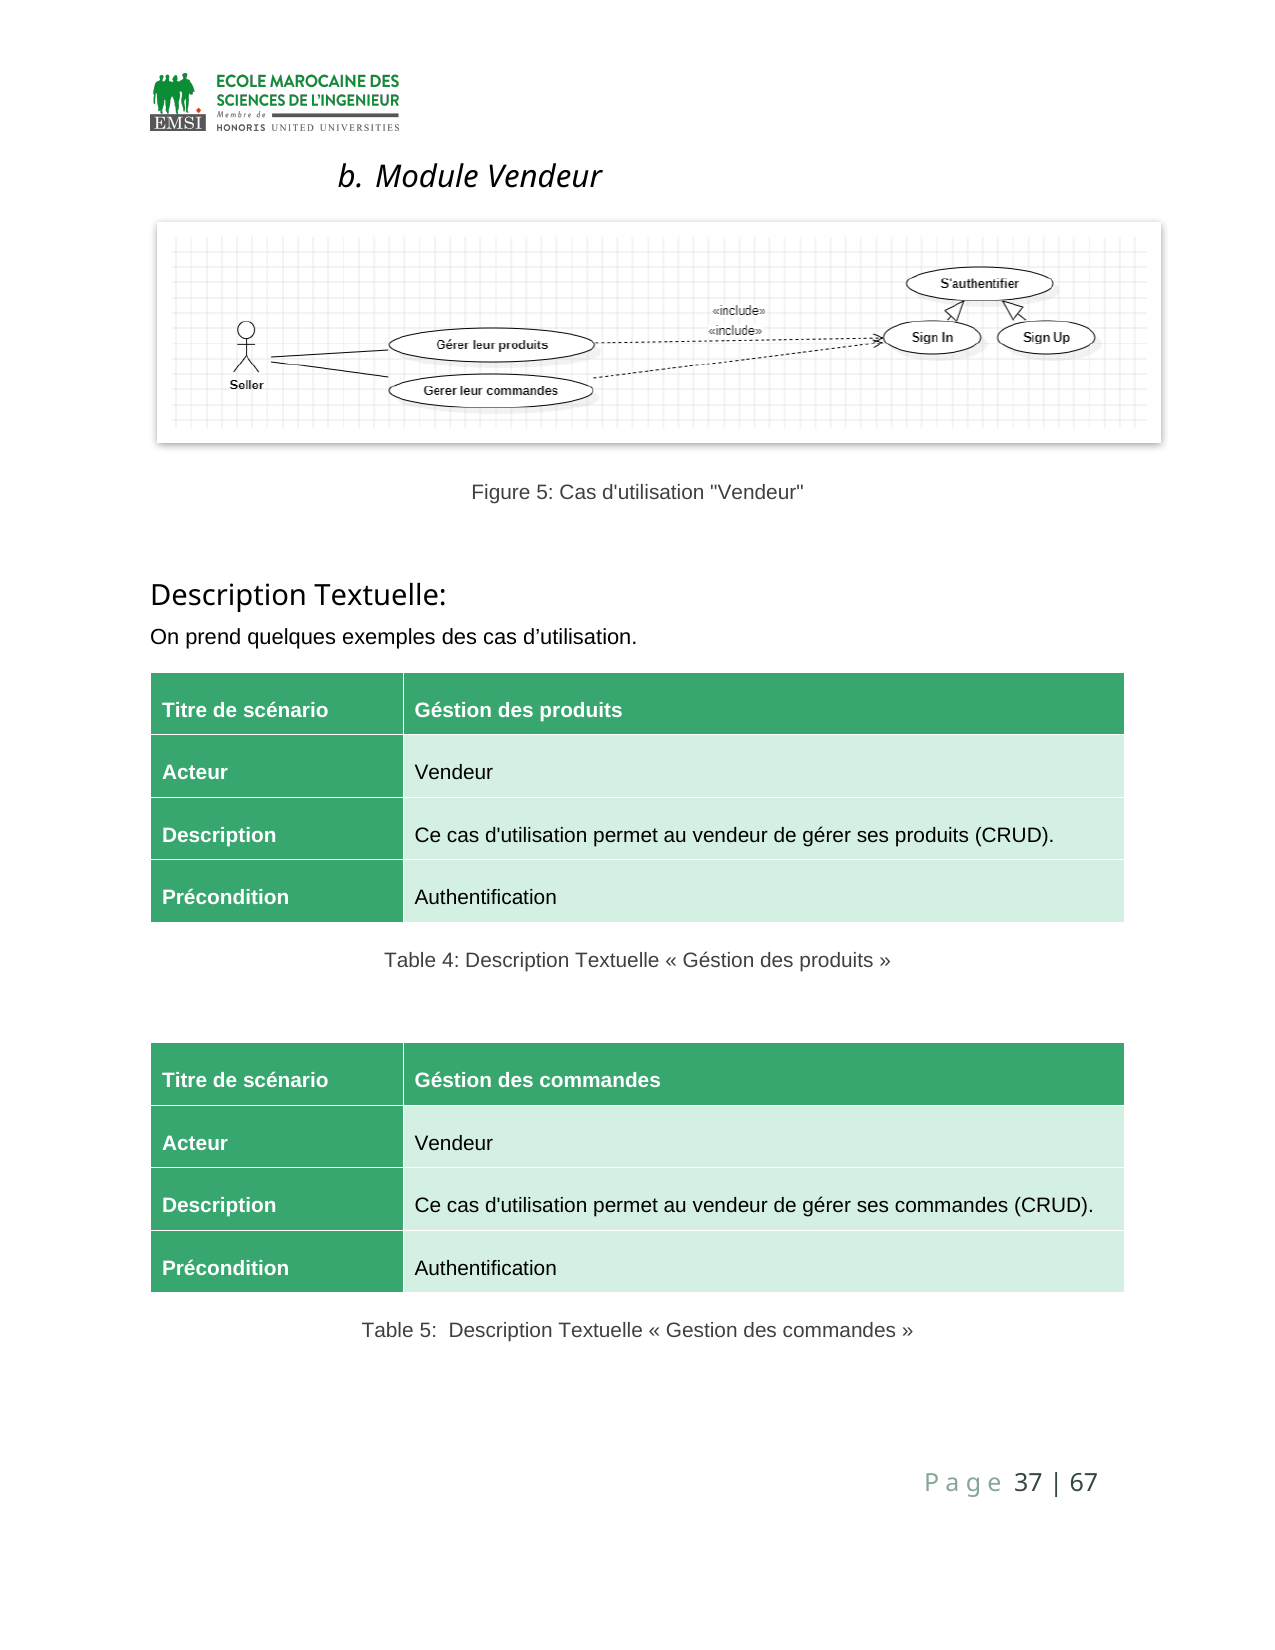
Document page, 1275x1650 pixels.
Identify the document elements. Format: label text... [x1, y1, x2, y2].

table_header Géstion des produits [404, 673, 1124, 734]
text Table 4: Description Textuelle « Géstion des produits » [150, 948, 1125, 972]
picture [150, 73, 399, 131]
table_header Géstion des commandes [404, 1043, 1124, 1105]
table_header Titre de scénario [151, 673, 403, 734]
subtitle Module Vendeur [337, 154, 1125, 197]
table_cell Authentification [404, 1231, 1124, 1292]
table_cell Description [151, 798, 403, 859]
picture [172, 237, 1147, 428]
table_cell Authentification [404, 860, 1124, 922]
table_cell Ce cas d'utilisation permet au vendeur de gérer ses produits (CRUD). [404, 798, 1124, 859]
text Figure 5: Cas d'utilisation "Vendeur" [150, 479, 1125, 503]
table_cell Précondition [151, 1231, 403, 1292]
table_cell Acteur [151, 735, 403, 797]
table_cell Vendeur [404, 735, 1124, 797]
subtitle Description Textuelle: [150, 574, 1125, 614]
table_cell Précondition [151, 860, 403, 922]
table_cell Description [151, 1168, 403, 1230]
list On prend quelques exemples des cas d’utilisation. [150, 623, 1125, 649]
table_header Titre de scénario [151, 1043, 403, 1105]
table_cell Ce cas d'utilisation permet au vendeur de gérer ses commandes (CRUD). [404, 1168, 1124, 1230]
table_cell Acteur [151, 1106, 403, 1167]
table_cell Vendeur [404, 1106, 1124, 1167]
text Table 5: Description Textuelle « Gestion des commandes » [150, 1318, 1125, 1342]
